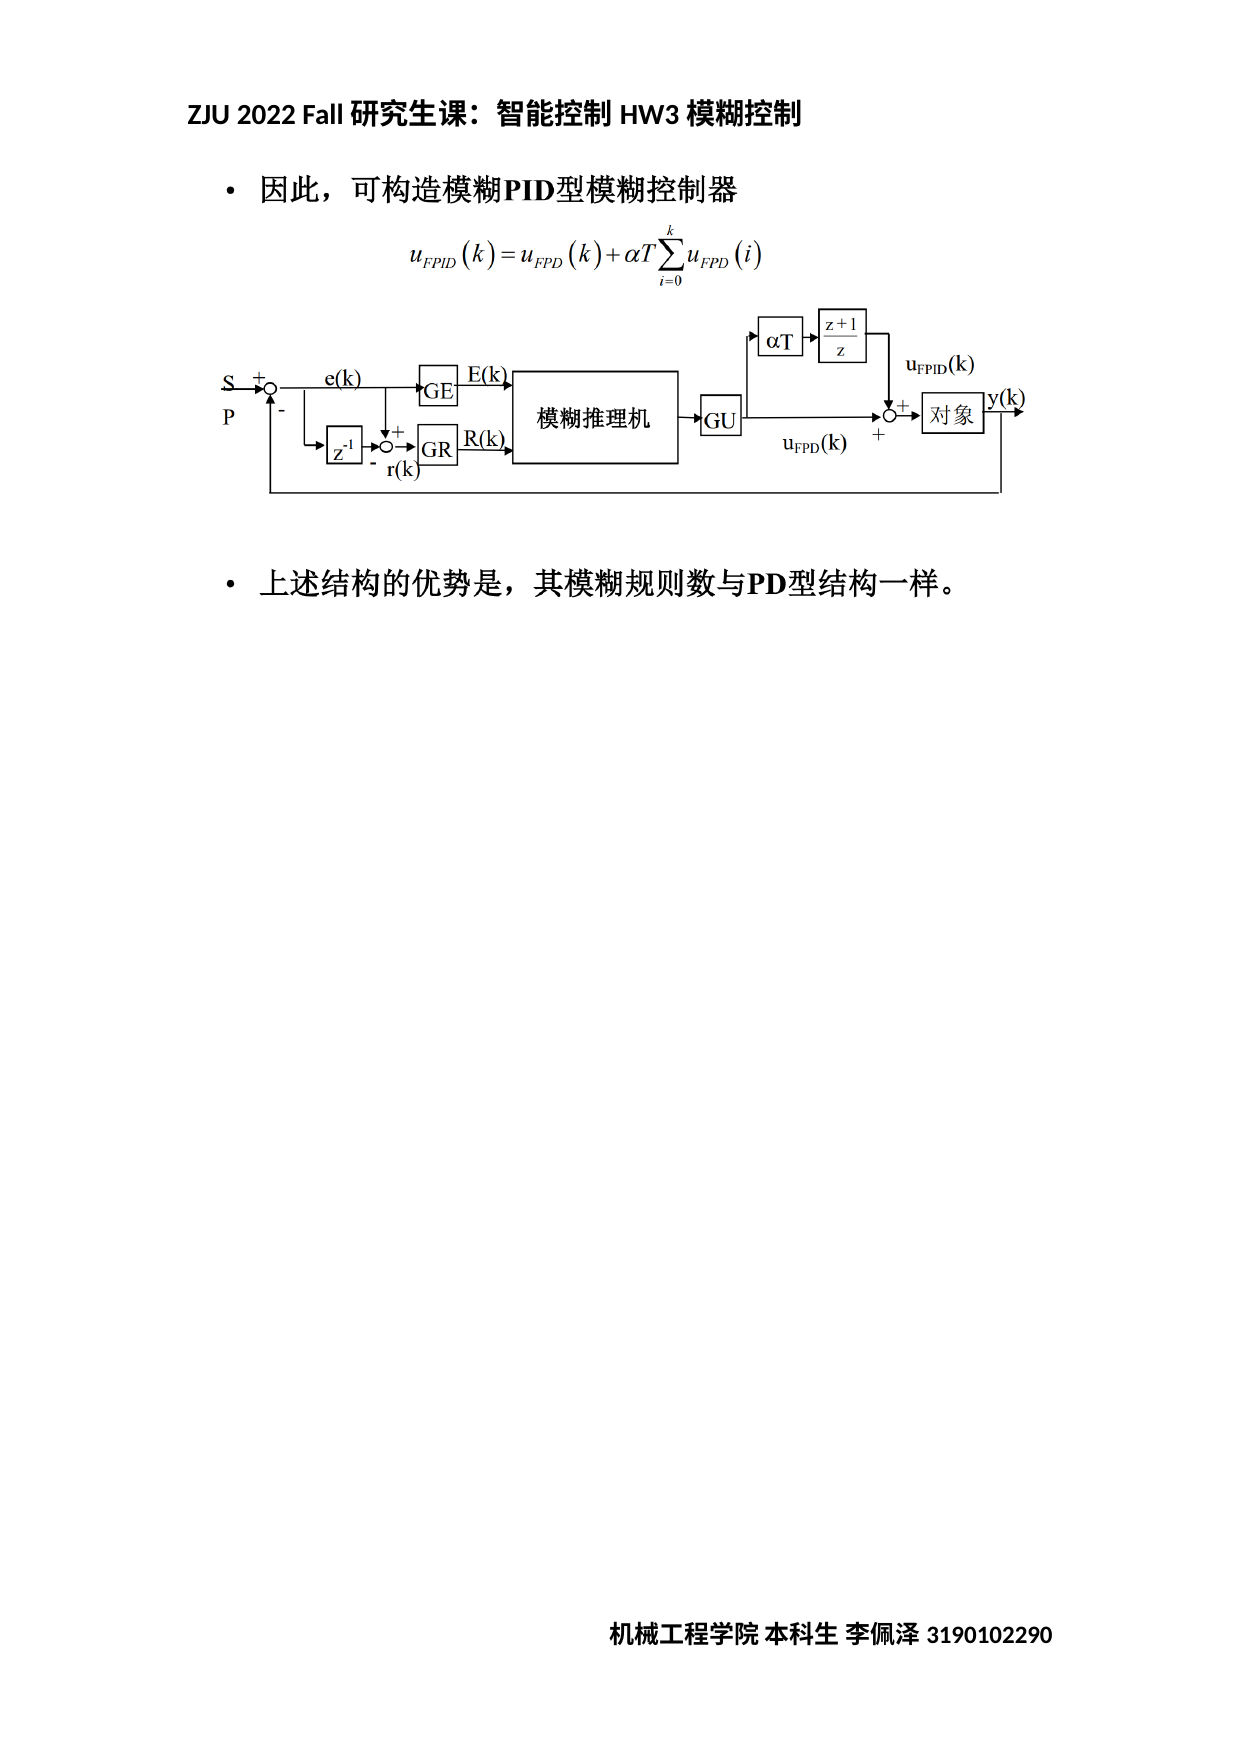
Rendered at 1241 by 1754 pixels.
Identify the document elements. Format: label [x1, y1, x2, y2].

picture [187, 162, 1053, 612]
